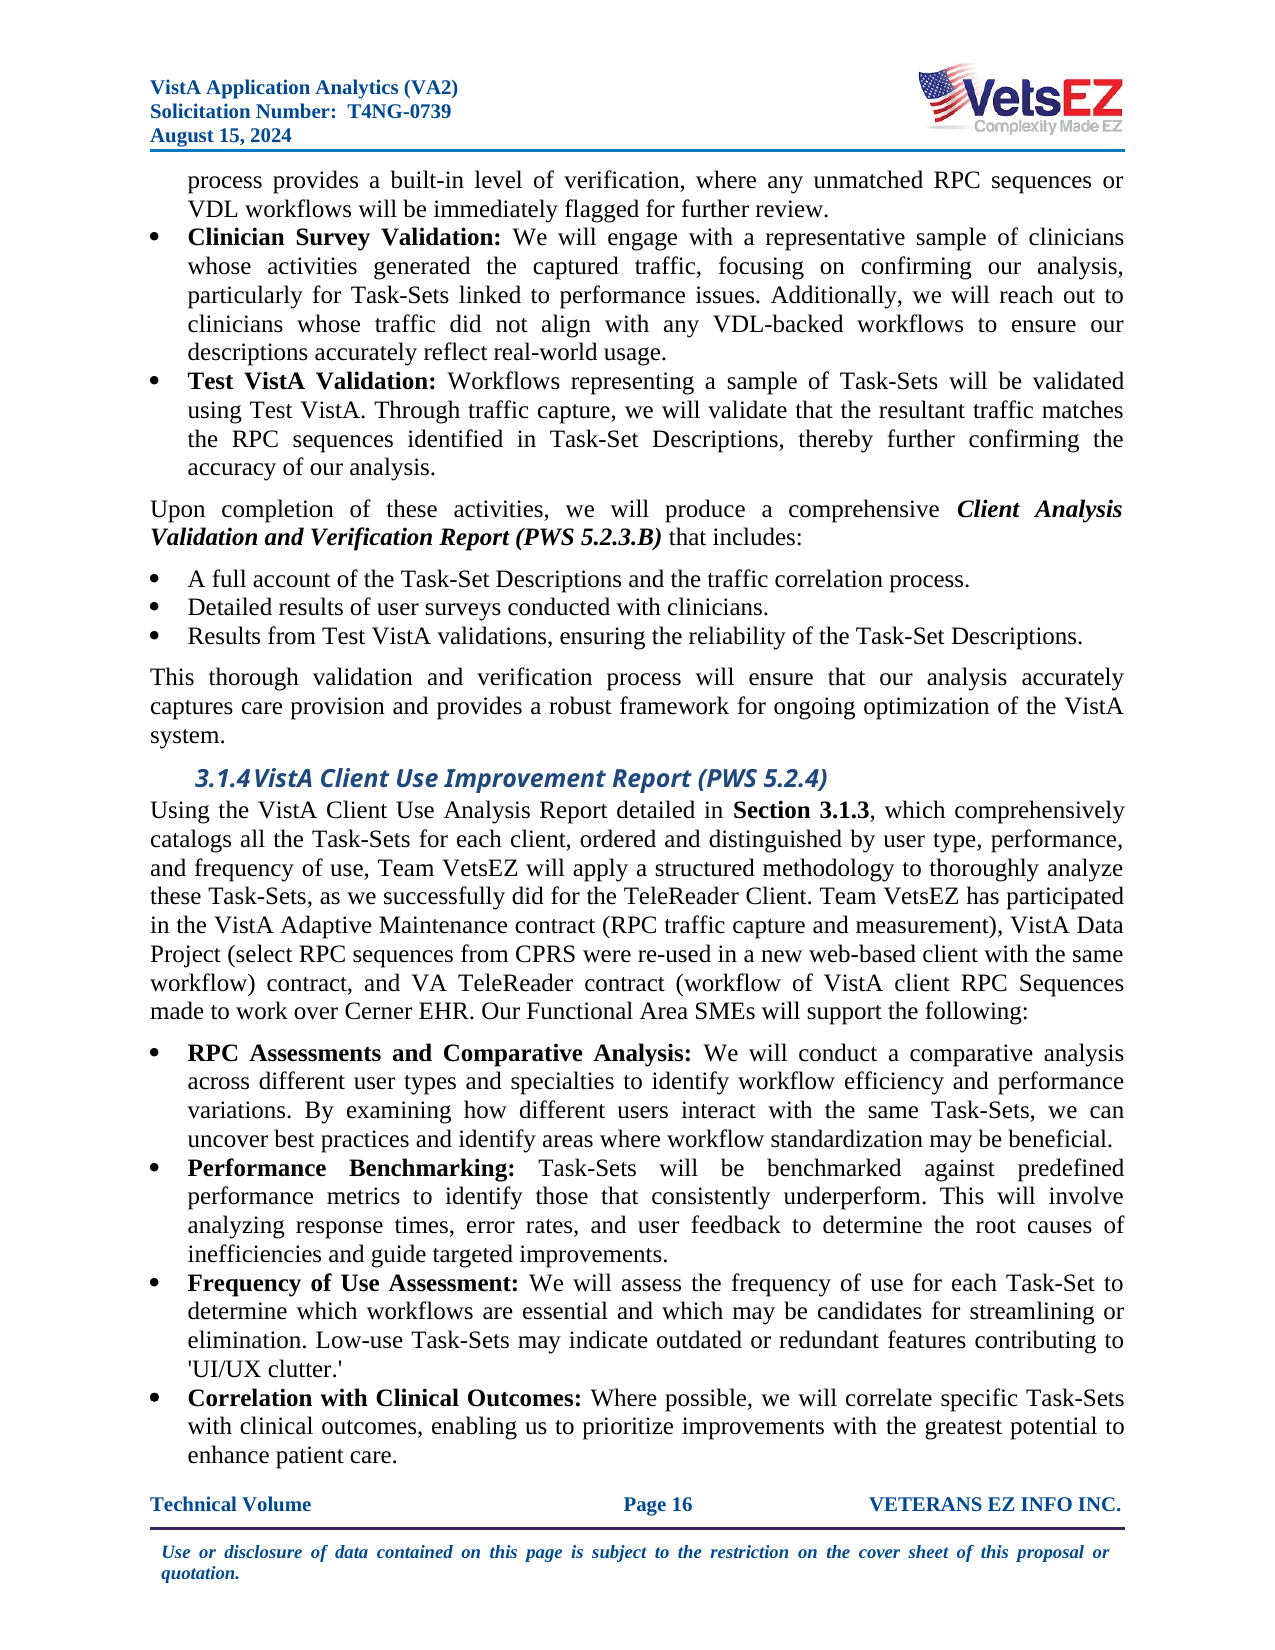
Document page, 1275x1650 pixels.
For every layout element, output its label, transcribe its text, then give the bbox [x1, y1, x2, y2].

list A full account of the Task-Set Descriptions and the traffic correlation process. [150, 564, 1125, 592]
list Performance Benchmarking: Task-Sets will be benchmarked against predefined performance metrics to identify those that consistently underperform. This will involve analyzing response times, error rates, and user feedback to determine the root causes of inefficiencies and guide targeted improvements. [150, 1153, 1125, 1268]
list RPC Assessments and Comparative Analysis: We will conduct a comparative analysis across different user types and specialties to identify workflow efficiency and performance variations. By examining how different users interact with the same Task-Sets, we can uncover best practices and identify areas where workflow standardization may be beneficial. [150, 1038, 1125, 1153]
text This thorough validation and verification process will ensure that our analysis accurately captures care provision and provides a robust framework for ongoing optimization of the VistA system. [150, 662, 1125, 749]
text Using the VistA Client Use Analysis Report detailed in Section 3.1.3, which comprehensively catalogs all the Task-Sets for each client, ordered and distinguished by user type, performance, and frequency of use, Team VetsEZ will apply a structured methodology to thoroughly analyze these Task-Sets, as we successfully did for the TeleReader Client. Team VetsEZ has participated in the VistA Adaptive Maintenance contract (RPC traffic capture and measurement), VistA Data Project (select RPC sequences from CPRS were re-used in a new web-based client with the same workflow) contract, and VA TeleReader contract (workflow of VistA client RPC Sequences made to work over Cerner EHR. Our Functional Area SMEs will support the following: [150, 795, 1125, 1025]
list Correlation with Clinical Outcomes: Where possible, we will correlate specific Task-Sets with clinical outcomes, enabling us to prioritize improvements with the greatest potential to enhance patient care. [150, 1383, 1125, 1469]
list Results from Test VistA validations, ensuring the reliability of the Task-Set Descriptions. [150, 621, 1125, 650]
list Clinician Survey Validation: We will engage with a representative sample of clinicians whose activities generated the captured traffic, focusing on confirming our analysis, particularly for Task-Sets linked to performance issues. Additionally, we will reach out to clinicians whose traffic did not align with any VDL-backed workflows to ensure our descriptions accurately reflect real-world usage. [150, 222, 1125, 366]
list Detailed results of user surveys conducted with clinicians. [150, 592, 1125, 621]
list Frequency of Use Assessment: We will assess the frequency of use for each Task-Set to determine which workflows are essential and which may be candidates for streamlining or elimination. Low-use Task-Sets may indicate outdated or redundant features contributing to 'UI/UX clutter.' [150, 1268, 1125, 1383]
list Test VistA Validation: Workflows representing a sample of Task-Sets will be validated using Test VistA. Through traffic capture, we will validate that the resultant traffic matches the RPC sequences identified in Task-Set Descriptions, thereby further confirming the accuracy of our analysis. [150, 366, 1125, 481]
picture [915, 60, 1125, 138]
text Upon completion of these activities, we will produce a comprehensive Client Analysis Validation and Verification Report (PWS 5.2.3.B) that includes: [150, 494, 1125, 551]
subtitle VistA Client Use Improvement Report (PWS 5.2.4) [195, 761, 1125, 795]
